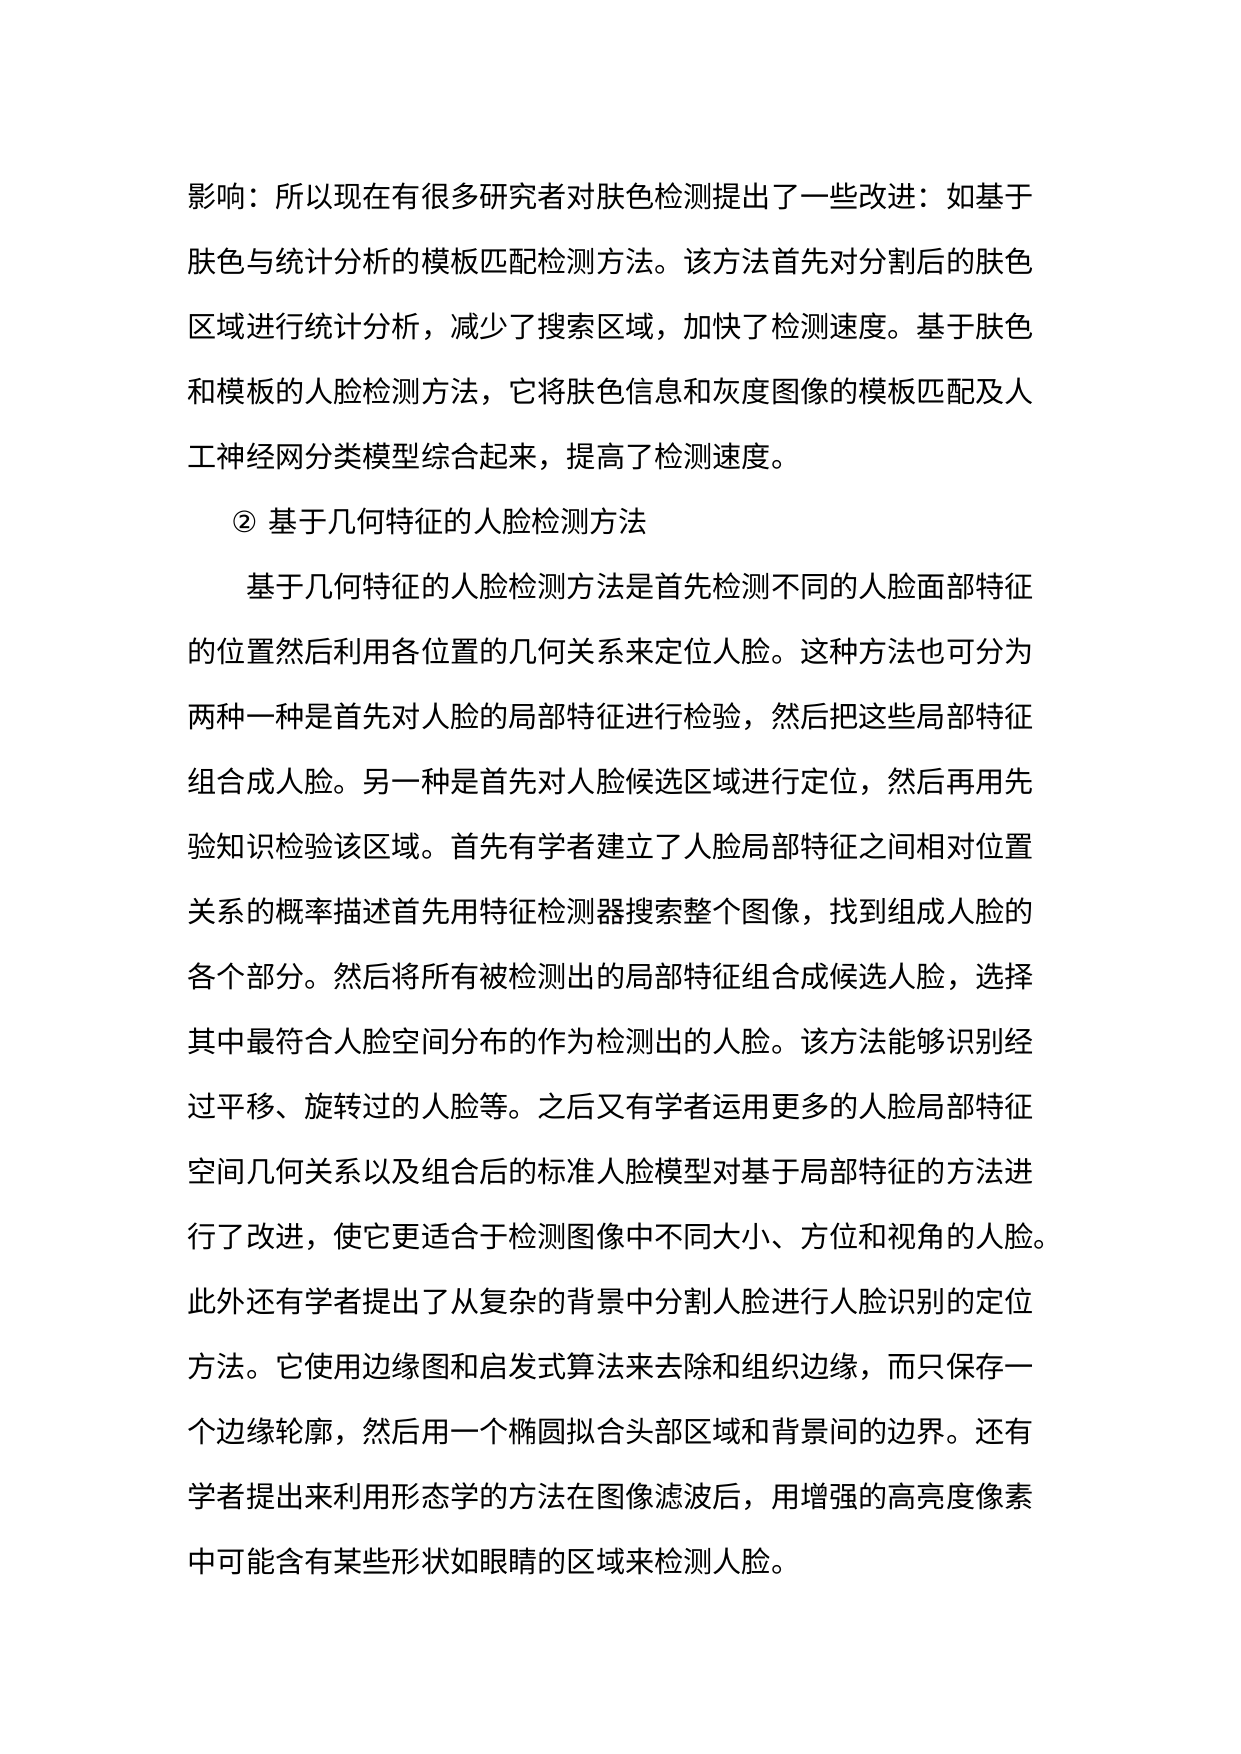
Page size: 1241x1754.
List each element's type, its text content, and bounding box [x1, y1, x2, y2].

list 基于几何特征的人脸检测方法 [231, 487, 1053, 552]
list 基于几何特征的人脸检测方法是首先检测不同的人脸面部特征的位置然后利用各位置的几何关系来定位人脸。这种方法也可分为两种一种是首先对人脸的局部特征进行检验，然后把这些局部特征组合成人脸。另一种是首先对人脸候选区域进行定位，然后再用先验知识检验该区域。首先有学者建立了人脸局部特征之间相对位置关系的概率描述首先用特征检测器搜索整个图像，找到组成人脸的各个部分。然后将所有被检测出的局部特征组合成候选人脸，选择其中最符合人脸空间分布的作为检测出的人脸。该方法能够识别经过平移、旋转过的人脸等。之后又有学者运用更多的人脸局部特征空间几何关系以及组合后的标准人脸模型对基于局部特征的方法进行了改进，使它更适合于检测图像中不同大小、方位和视角的人脸。此外还有学者提出了从复杂的背景中分割人脸进行人脸识别的定位方法。它使用边缘图和启发式算法来去除和组织边缘，而只保存一个边缘轮廓，然后用一个椭圆拟合头部区域和背景间的边界。还有学者提出来利用形态学的方法在图像滤波后，用增强的高亮度像素中可能含有某些形状如眼睛的区域来检测人脸。 [187, 552, 1053, 1592]
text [187, 162, 1053, 487]
